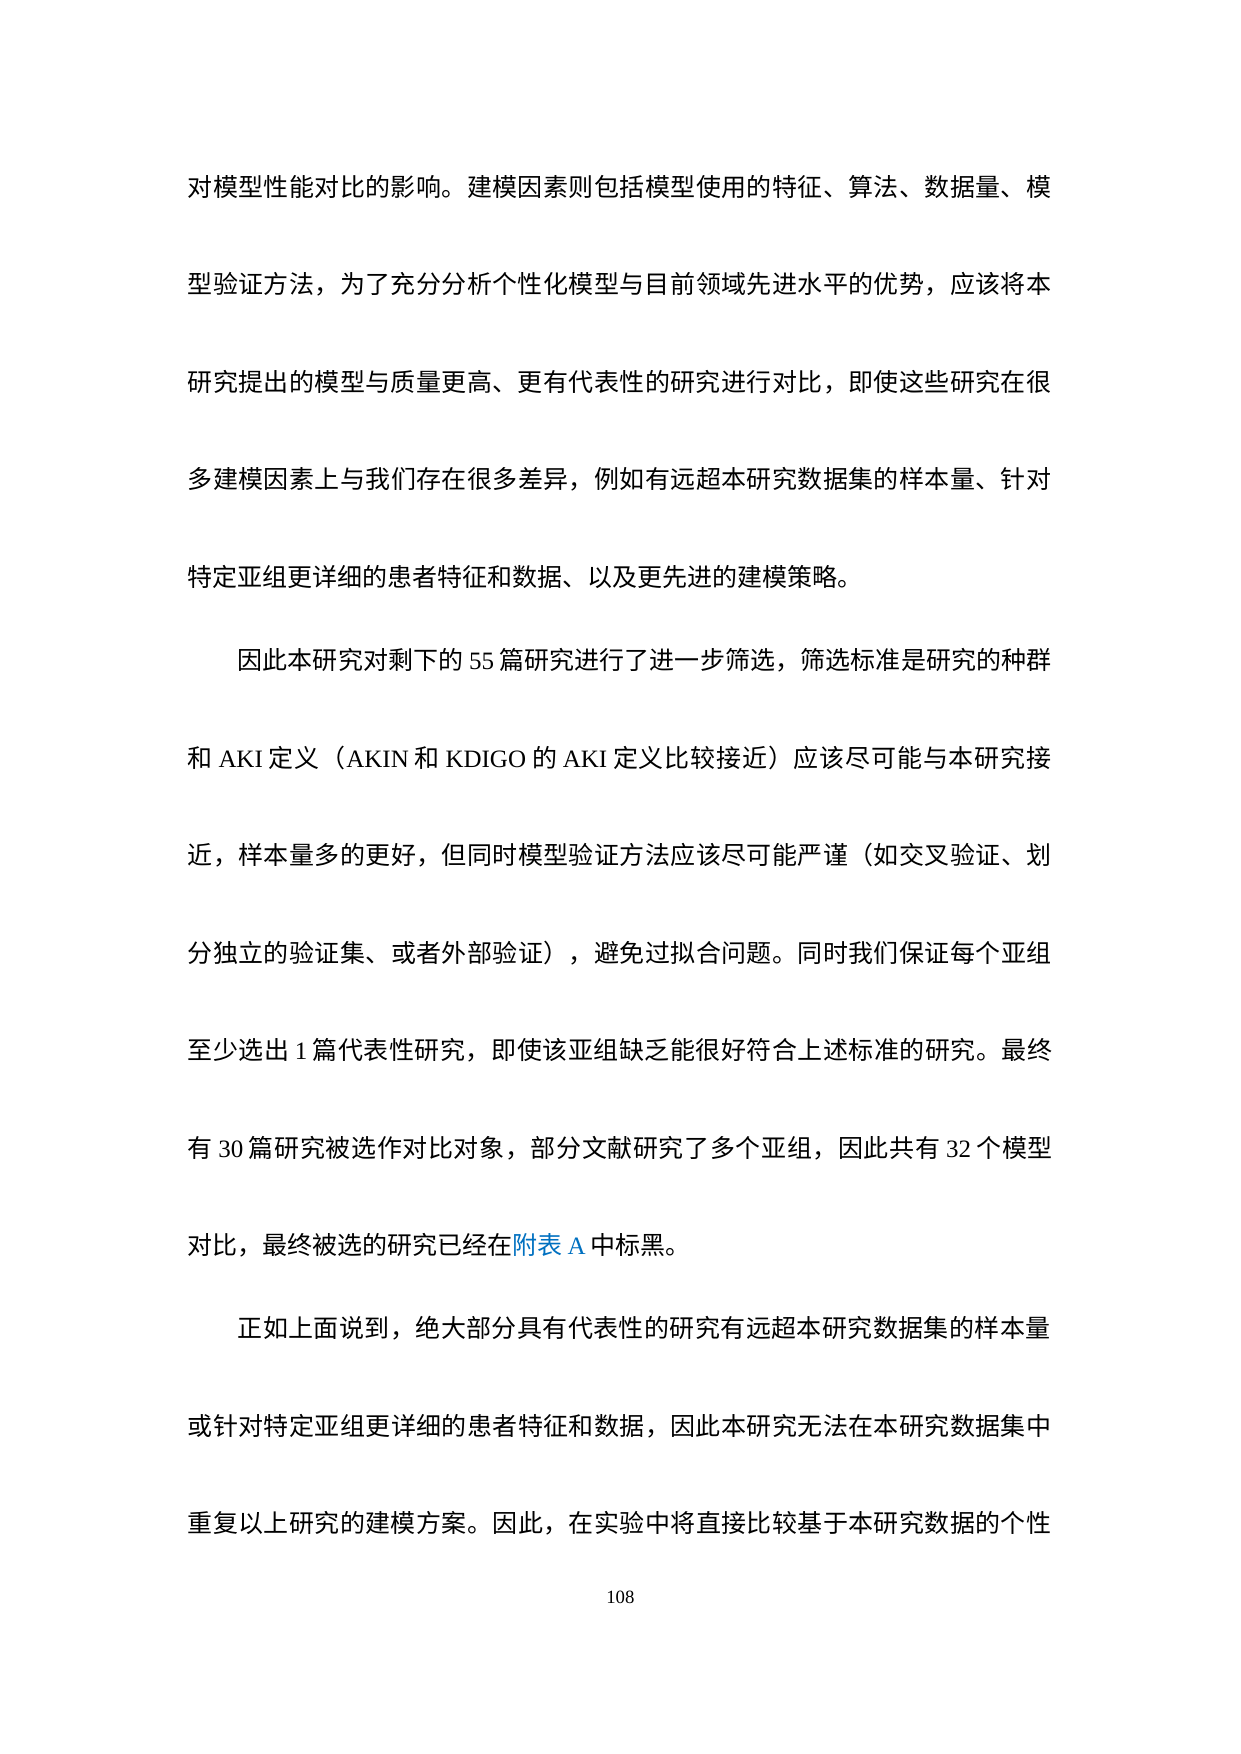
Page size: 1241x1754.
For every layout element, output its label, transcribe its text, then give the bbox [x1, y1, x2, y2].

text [187, 1294, 1053, 1554]
text 因此本研究对剩下的55篇研究进行了进一步筛选，筛选标准是研究的种群和AKI定义（AKIN和KDIGO的AKI定义比较接近）应该尽可能与本研究接近，样本量多的更好，但同时模型验证方法应该尽可能严谨（如交叉验证、划分独立的验证集、或者外部验证），避免过拟合问题。同时我们保证每个亚组至少选出1篇代表性研究，即使该亚组缺乏能很好符合上述标准的研究。最终有30篇研究被选作对比对象，部分文献研究了多个亚组，因此共有32个模型对比，最终被选的研究已经在附表A中标黑。 [187, 626, 1053, 1276]
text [187, 153, 1053, 608]
